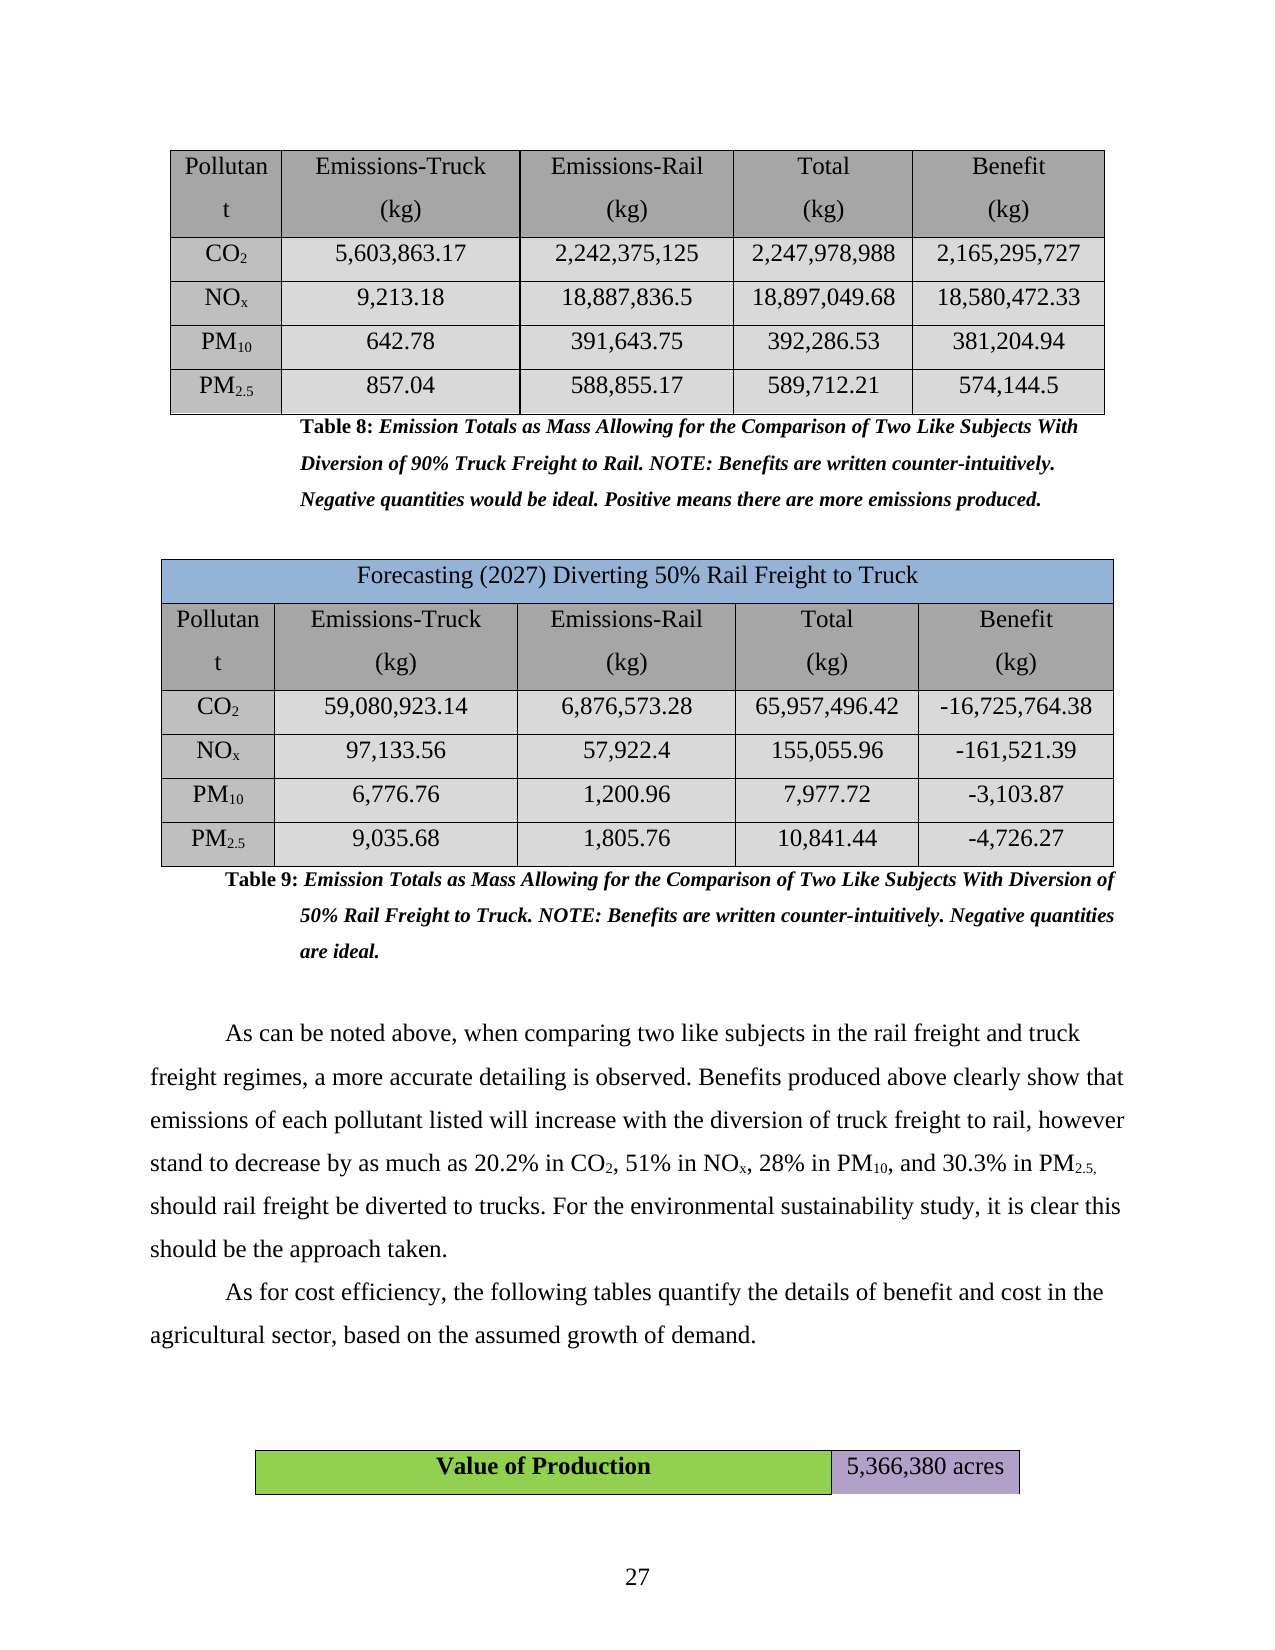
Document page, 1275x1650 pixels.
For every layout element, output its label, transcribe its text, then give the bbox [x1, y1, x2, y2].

table_cell Emissions-Truck (kg) [275, 604, 517, 690]
table_cell 1,805.76 [518, 823, 735, 866]
table_cell 857.04 [282, 370, 519, 413]
table_cell 1,200.96 [518, 779, 735, 822]
table_cell Pollutant [162, 604, 274, 690]
table_cell 5,603,863.17 [282, 238, 519, 281]
text Table 9: Emission Totals as Mass Allowing for the Comparison of Two Like Subjects With Diversion of 50% Rail Freight to Truck. NOTE: Benefits are written counter-intuitively. Negative quantities are ideal. [225, 867, 1125, 963]
table_cell 392,286.53 [734, 326, 912, 369]
table_cell Total (kg) [736, 604, 918, 690]
table_cell 574,144.5 [913, 370, 1104, 413]
table_cell Benefit (kg) [919, 604, 1113, 690]
table_cell 589,712.21 [734, 370, 912, 413]
table_cell 10,841.44 [736, 823, 918, 866]
table_cell 155,055.96 [736, 735, 918, 778]
table_cell 9,213.18 [282, 282, 519, 325]
table_cell Emissions-Truck (kg) [282, 151, 519, 237]
table_cell NOx [171, 282, 281, 325]
table_header Value of Production [256, 1451, 831, 1494]
text As can be noted above, when comparing two like subjects in the rail freight and truck freight regimes, a more accurate detailing is observed. Benefits produced above clearly show that emissions of each pollutant listed will increase with the diversion of truck freight to rail, however stand to decrease by as much as 20.2% in CO2, 51% in NOx, 28% in PM10, and 30.3% in PM2.5, should rail freight be diverted to trucks. For the environmental sustainability study, it is clear this should be the approach taken. [150, 1018, 1125, 1263]
table_cell PM2.5 [162, 823, 274, 866]
table_cell PM10 [171, 326, 281, 369]
text Table 8: Emission Totals as Mass Allowing for the Comparison of Two Like Subjects With Diversion of 90% Truck Freight to Rail. NOTE: Benefits are written counter-intuitively. Negative quantities would be ideal. Positive means there are more emissions produced. [225, 414, 1125, 511]
table_cell 18,887,836.5 [521, 282, 733, 325]
table_cell Emissions-Rail (kg) [521, 151, 733, 237]
table_header Forecasting (2027) Diverting 50% Rail Freight to Truck [162, 560, 1113, 603]
table_cell CO2 [162, 691, 274, 734]
table_cell 642.78 [282, 326, 519, 369]
table_cell NOx [162, 735, 274, 778]
table_cell 59,080,923.14 [275, 691, 517, 734]
table_cell -16,725,764.38 [919, 691, 1113, 734]
table_cell 2,247,978,988 [734, 238, 912, 281]
table_header 5,366,380 acres [832, 1451, 1019, 1494]
table_cell -161,521.39 [919, 735, 1113, 778]
table_cell 2,242,375,125 [521, 238, 733, 281]
table_cell Benefit (kg) [913, 151, 1104, 237]
table_cell 6,876,573.28 [518, 691, 735, 734]
table_cell -3,103.87 [919, 779, 1113, 822]
table_cell 391,643.75 [521, 326, 733, 369]
table_cell Total (kg) [734, 151, 912, 237]
table_cell Pollutant [171, 151, 281, 237]
table_cell 18,580,472.33 [913, 282, 1104, 325]
table_cell PM10 [162, 779, 274, 822]
text As for cost efficiency, the following tables quantify the details of benefit and cost in the agricultural sector, based on the assumed growth of demand. [150, 1277, 1125, 1349]
table_cell CO2 [171, 238, 281, 281]
table_cell 588,855.17 [521, 370, 733, 413]
table_cell PM2.5 [171, 370, 281, 413]
table_cell -4,726.27 [919, 823, 1113, 866]
table_cell 2,165,295,727 [913, 238, 1104, 281]
table_cell 9,035.68 [275, 823, 517, 866]
table_cell 381,204.94 [913, 326, 1104, 369]
table_cell 57,922.4 [518, 735, 735, 778]
table_cell 97,133.56 [275, 735, 517, 778]
table_cell 7,977.72 [736, 779, 918, 822]
table_cell 18,897,049.68 [734, 282, 912, 325]
table_cell 65,957,496.42 [736, 691, 918, 734]
table_cell Emissions-Rail (kg) [518, 604, 735, 690]
table_cell 6,776.76 [275, 779, 517, 822]
